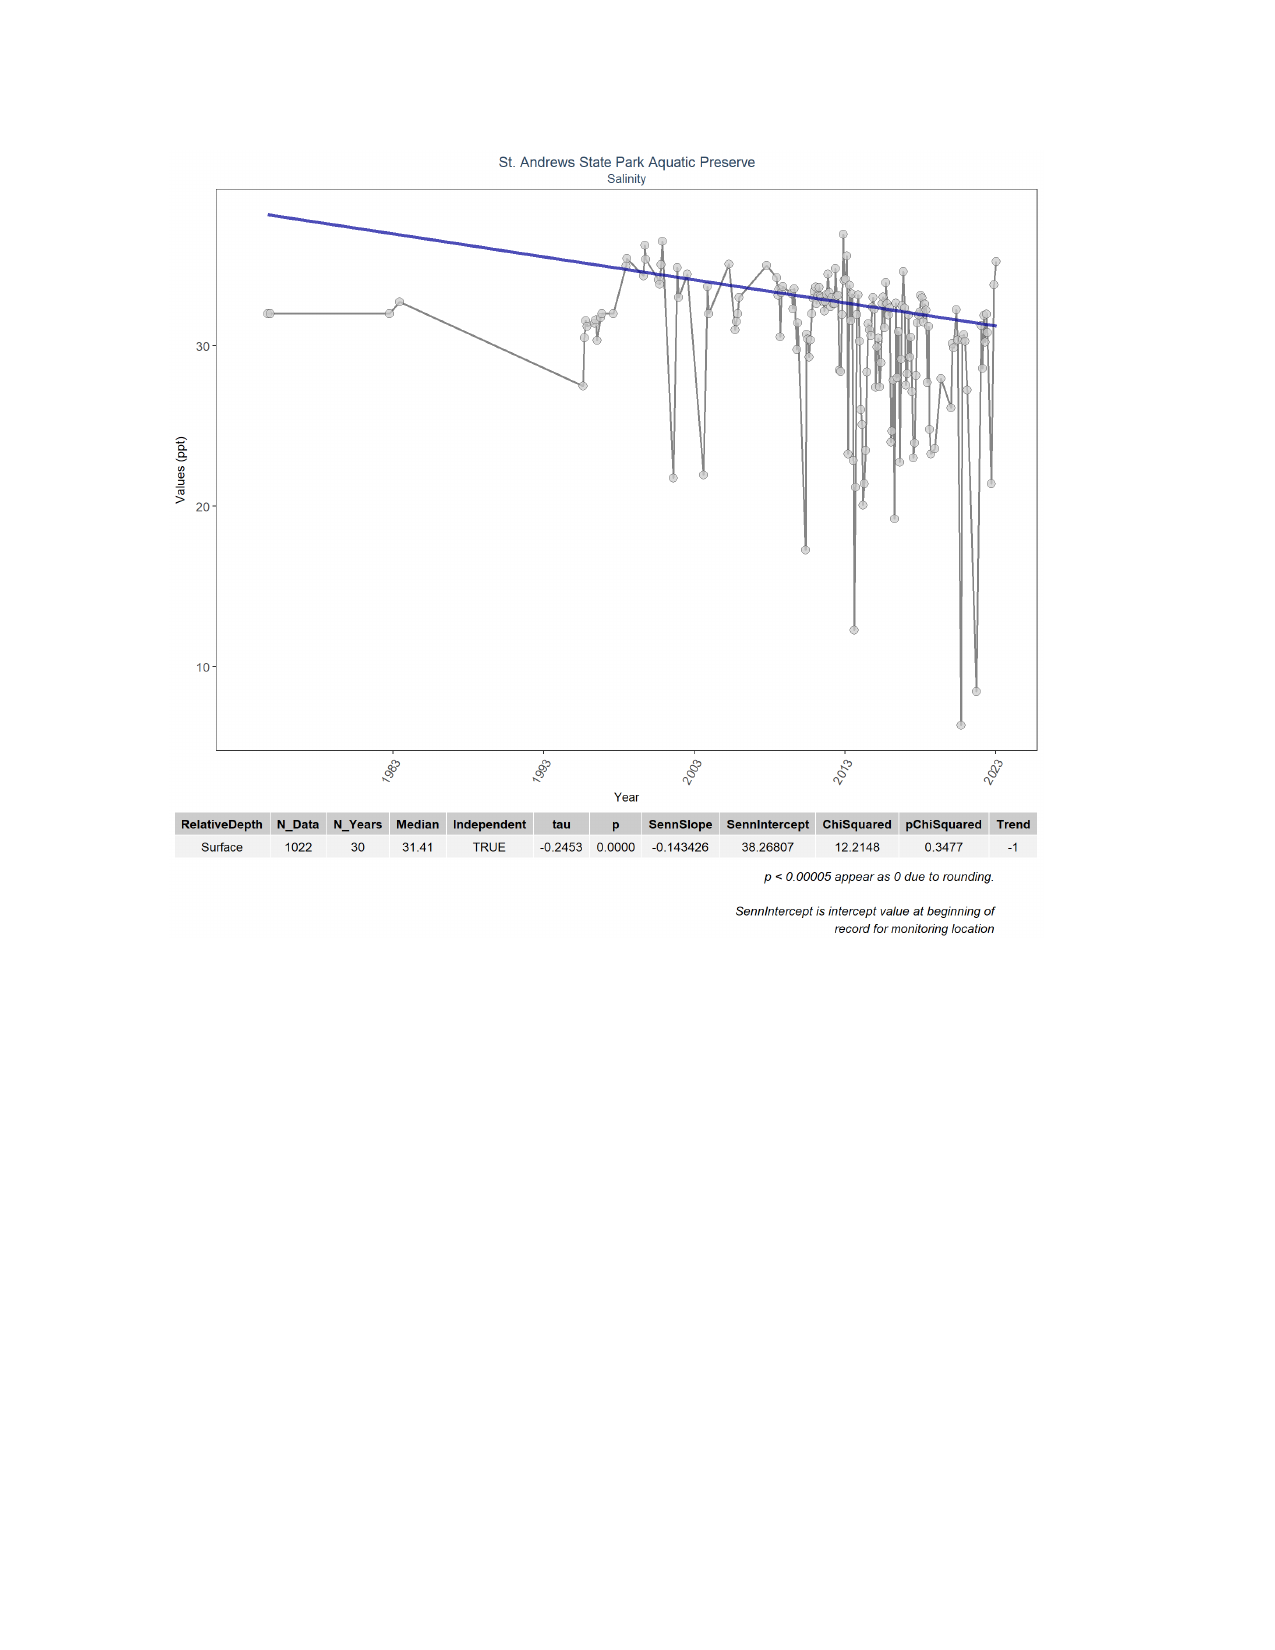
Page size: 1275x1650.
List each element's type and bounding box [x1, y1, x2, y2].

picture [168, 150, 1044, 938]
